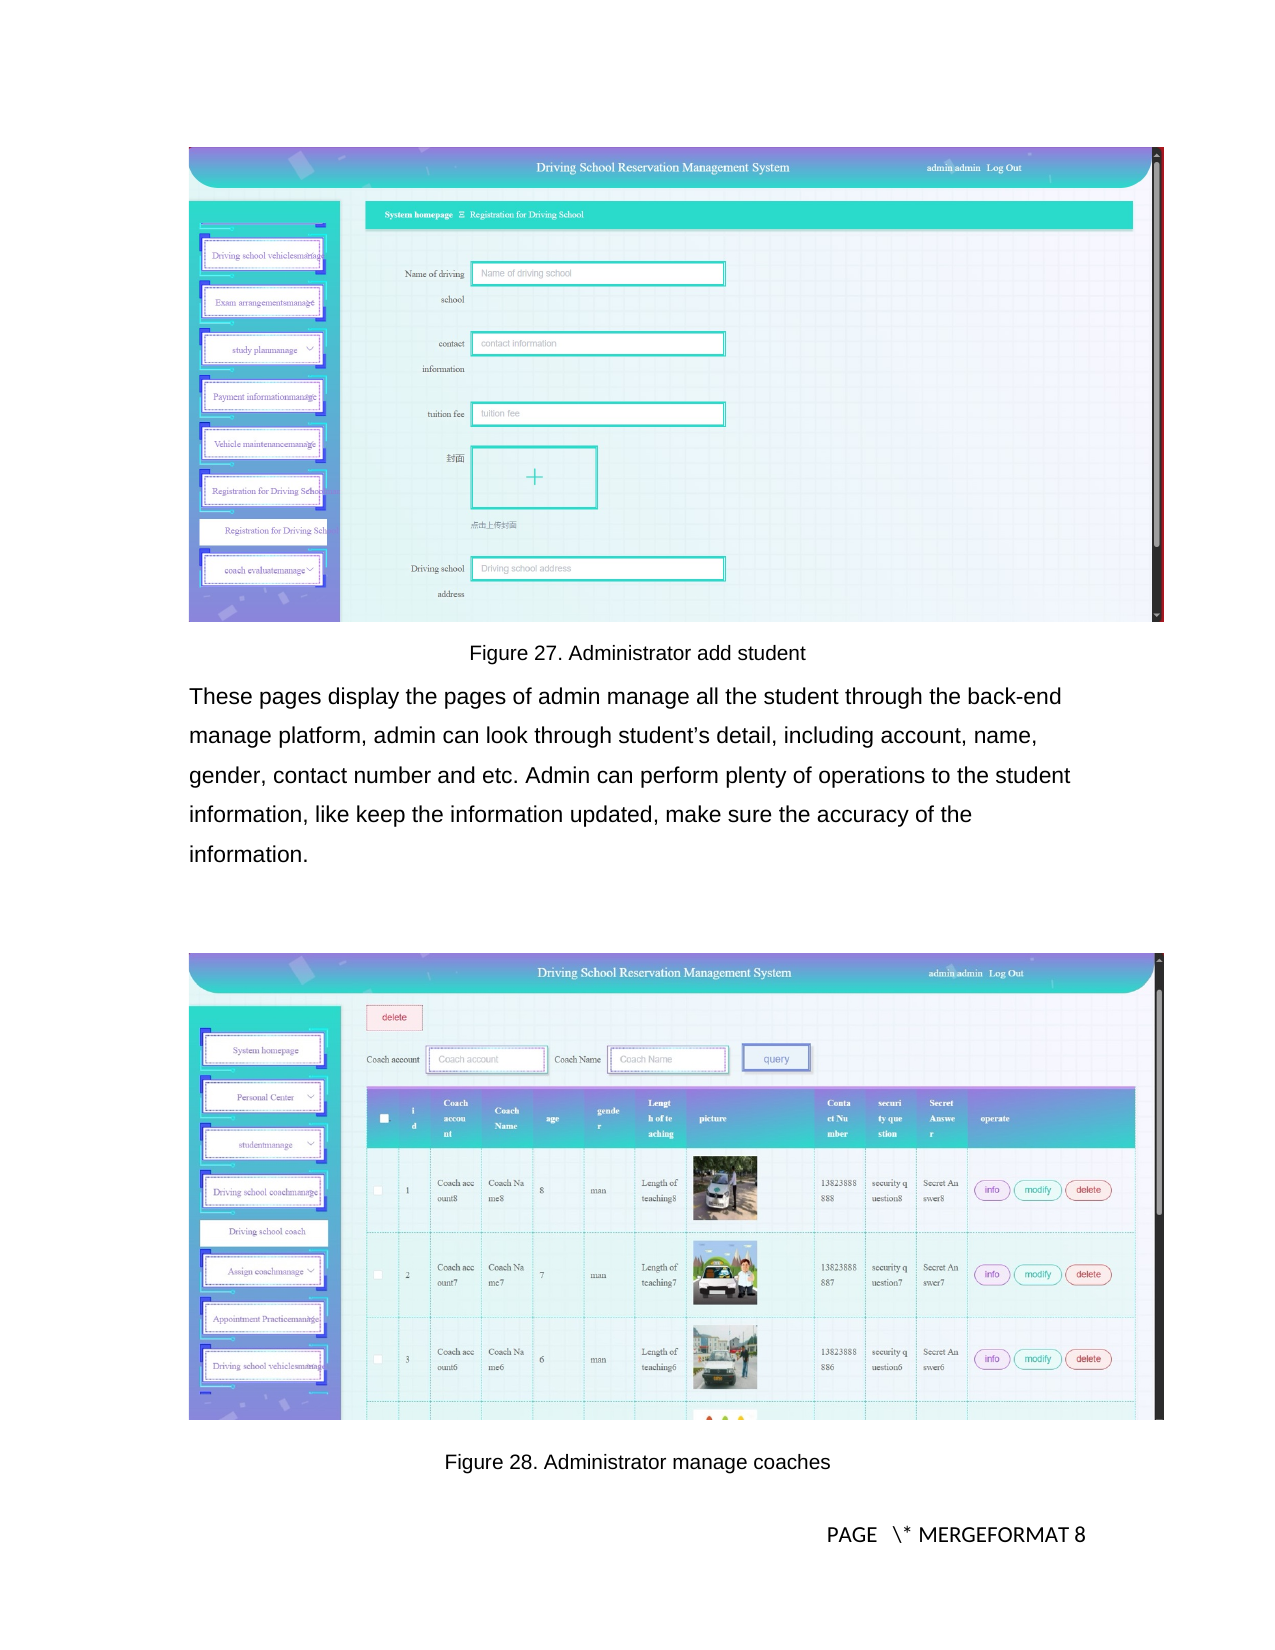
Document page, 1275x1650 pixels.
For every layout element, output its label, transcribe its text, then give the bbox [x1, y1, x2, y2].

text Figure 28. Administrator manage coaches [189, 1450, 1086, 1474]
text Figure 27. Administrator add student [189, 640, 1086, 664]
text These pages display the pages of admin manage all the student through the back-end manage platform, admin can look through student’s detail, including account, name, gender, contact number and etc. Admin can perform plenty of operations to the student information, like keep the information updated, make sure the accuracy of the information. [189, 683, 1086, 867]
picture [188, 953, 1164, 1420]
picture [188, 147, 1164, 622]
